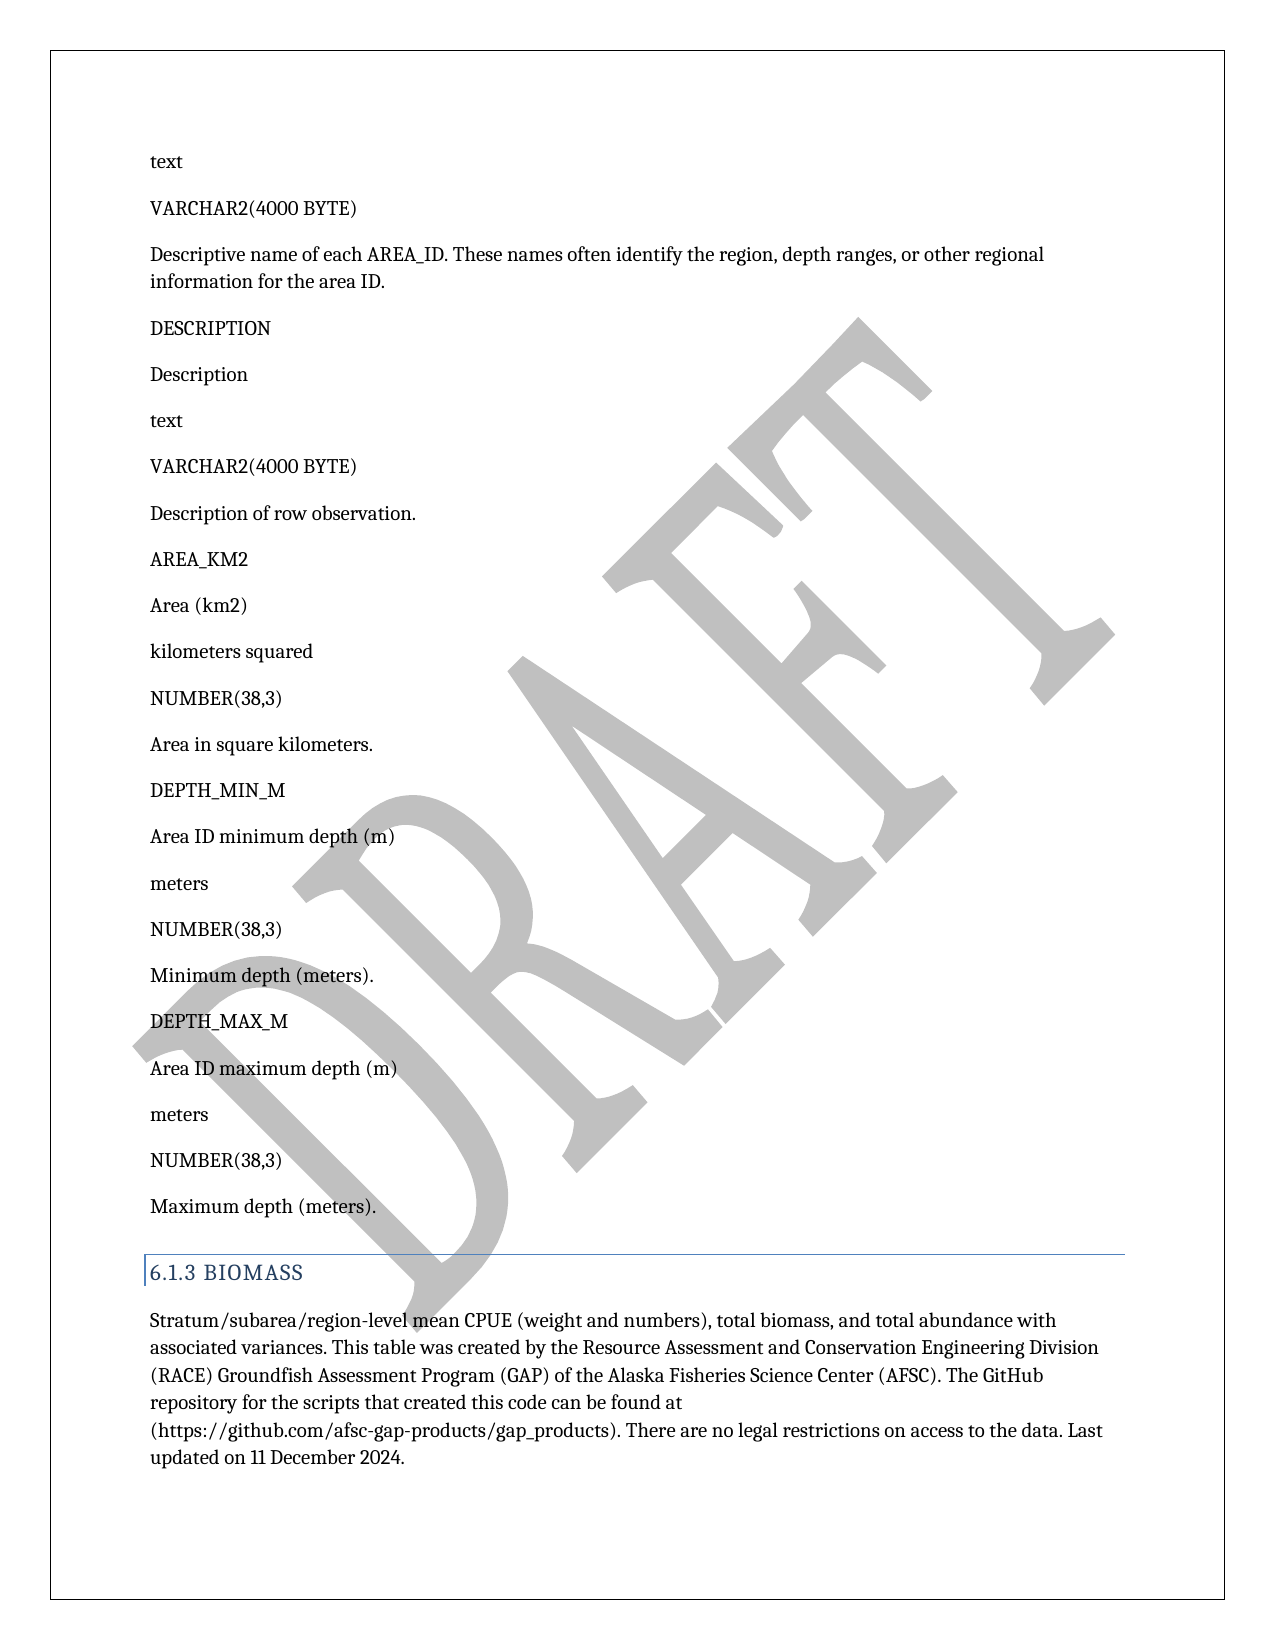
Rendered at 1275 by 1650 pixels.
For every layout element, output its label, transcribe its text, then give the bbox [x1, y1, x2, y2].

text NUMBER(38,3) [150, 917, 1125, 941]
text VARCHAR2(4000 BYTE) [150, 455, 1125, 479]
text Area ID maximum depth (m) [150, 1056, 1125, 1080]
text Area ID minimum depth (m) [150, 825, 1125, 849]
subtitle 6.1.3 BIOMASS [146, 1255, 1125, 1286]
text kilometers squared [150, 640, 1125, 664]
text DEPTH_MAX_M [150, 1010, 1125, 1034]
text Area in square kilometers. [150, 732, 1125, 756]
text Minimum depth (meters). [150, 964, 1125, 988]
text VARCHAR2(4000 BYTE) [150, 196, 1125, 220]
text NUMBER(38,3) [150, 1149, 1125, 1173]
text meters [150, 871, 1125, 895]
text AREA_KM2 [150, 547, 1125, 571]
text meters [150, 1102, 1125, 1126]
text text [150, 150, 1125, 174]
text Maximum depth (meters). [150, 1195, 1125, 1219]
text Area (km2) [150, 594, 1125, 618]
text Description of row observation. [150, 501, 1125, 525]
text DEPTH_MIN_M [150, 779, 1125, 803]
text Stratum/subarea/region-level mean CPUE (weight and numbers), total biomass, and total abundance with associated variances. This table was created by the Resource Assessment and Conservation Engineering Division (RACE) Groundfish Assessment Program (GAP) of the Alaska Fisheries Science Center (AFSC). The GitHub repository for the scripts that created this code can be found at (https://github.com/afsc-gap-products/gap_products). There are no legal restrictions on access to the data. Last updated on 11 December 2024. [150, 1308, 1125, 1470]
text text [150, 409, 1125, 433]
text Description [150, 362, 1125, 386]
text NUMBER(38,3) [150, 686, 1125, 710]
text Descriptive name of each AREA_ID. These names often identify the region, depth ranges, or other regional information for the area ID. [150, 242, 1125, 294]
text DESCRIPTION [150, 316, 1125, 340]
